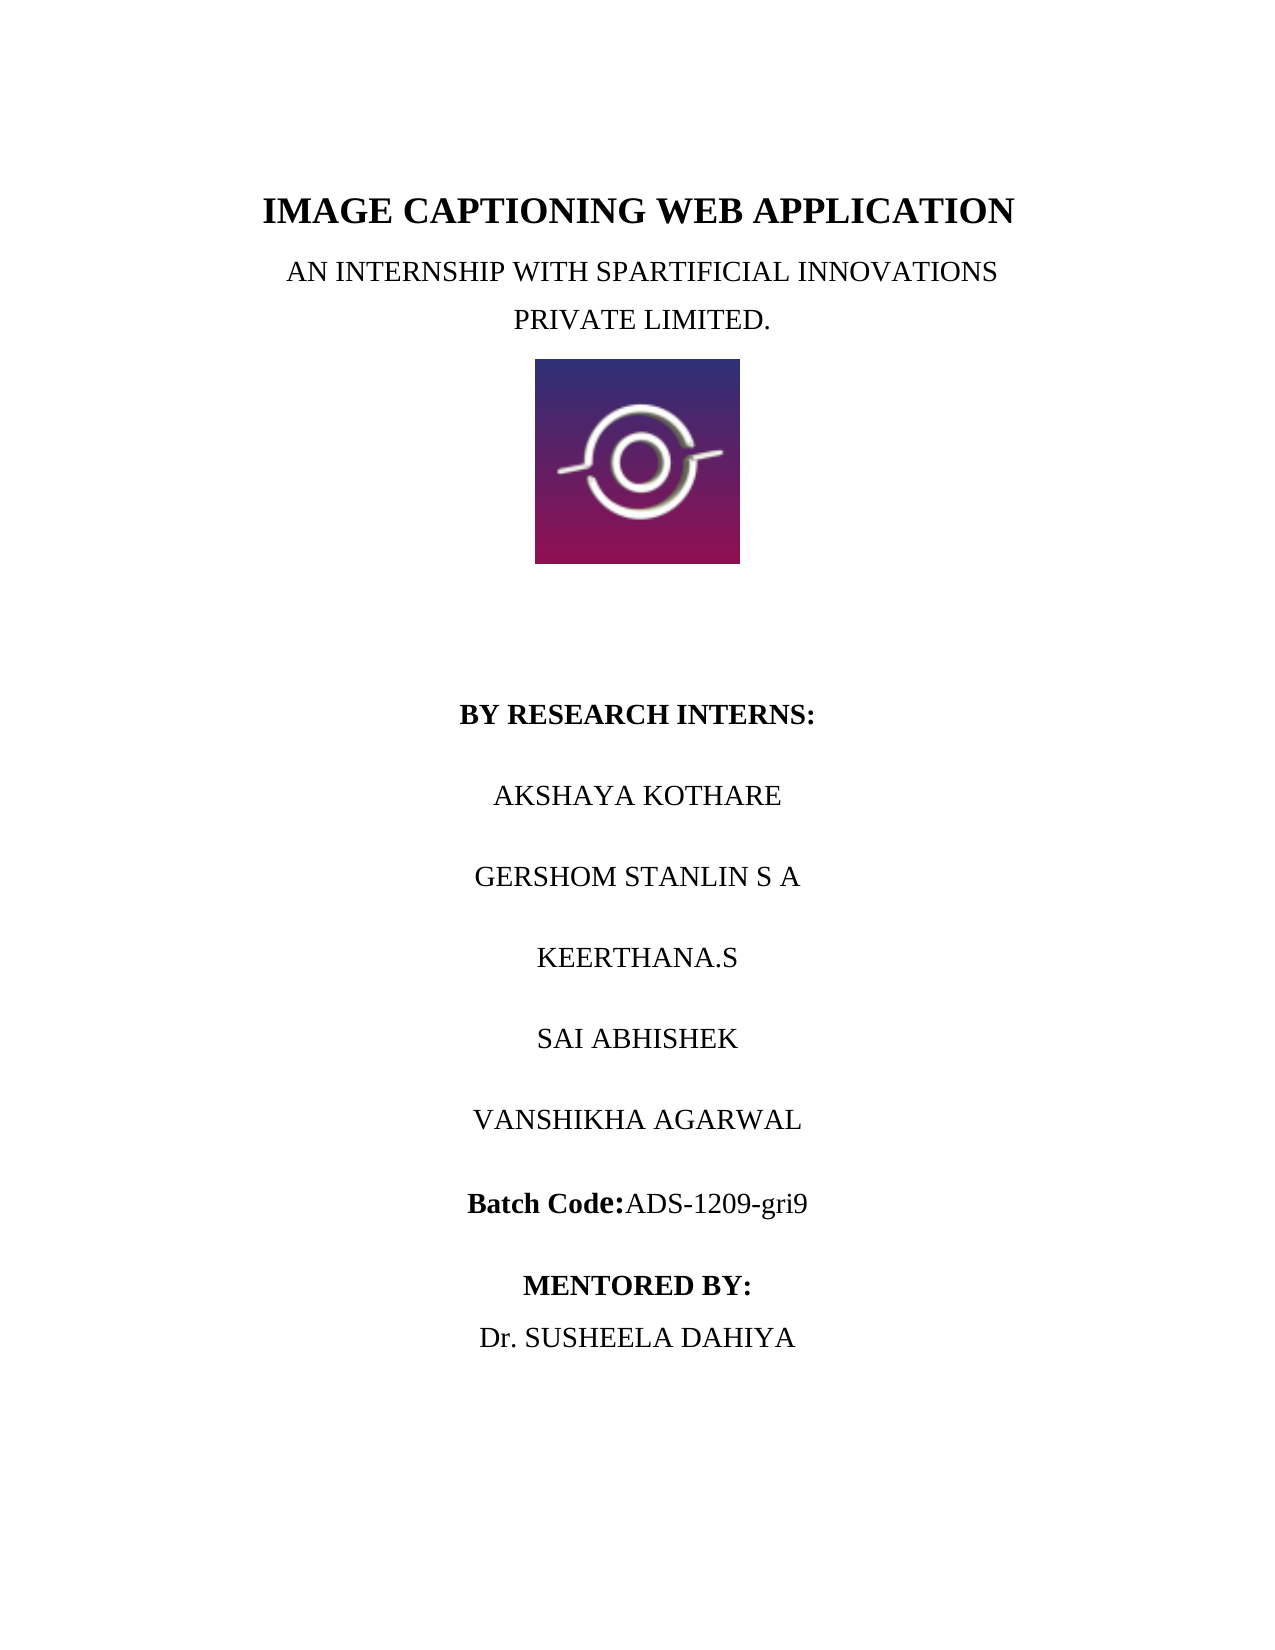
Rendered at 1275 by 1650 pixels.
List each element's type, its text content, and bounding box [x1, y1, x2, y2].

text SAI ABHISHEK [150, 1021, 1125, 1054]
picture [535, 359, 740, 564]
text AKSHAYA KOTHARE [150, 778, 1125, 812]
text KEERTHANA.S [150, 940, 1125, 973]
text AN INTERNSHIP WITH SPARTIFICIAL INNOVATIONS PRIVATE LIMITED. [224, 254, 1060, 336]
text Dr. SUSHEELA DAHIYA [150, 1321, 1125, 1354]
text Batch Code:ADS-1209-gri9 [150, 1183, 1125, 1221]
text BY RESEARCH INTERNS: [150, 697, 1125, 731]
text IMAGE CAPTIONING WEB APPLICATION [187, 188, 1091, 232]
text VANSHIKHA AGARWAL [150, 1102, 1125, 1135]
text GERSHOM STANLIN S A [150, 859, 1125, 892]
text MENTORED BY: [150, 1268, 1125, 1302]
